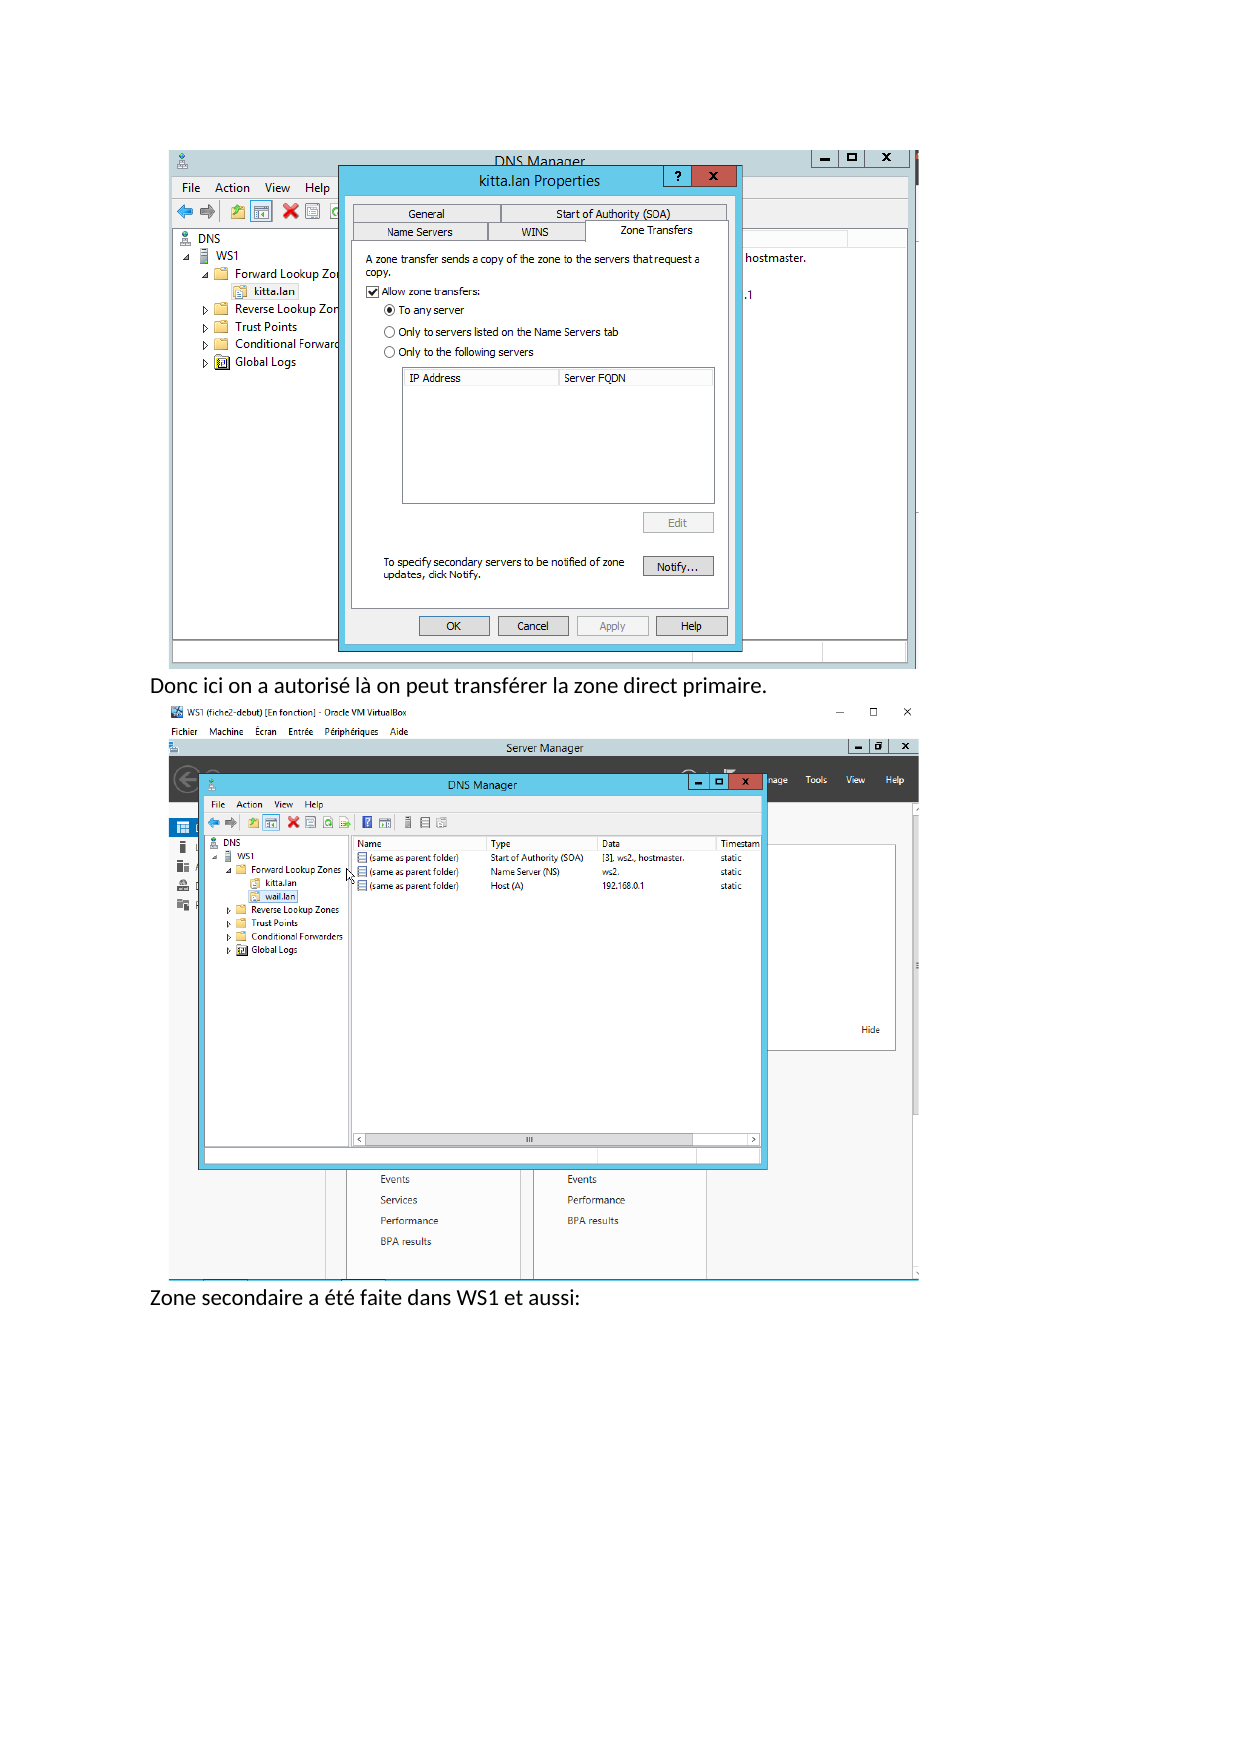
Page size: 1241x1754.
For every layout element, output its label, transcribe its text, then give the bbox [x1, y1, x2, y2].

text Donc ici on a autorisé là on peut transférer la zone direct primaire. [150, 671, 1090, 699]
text Zone secondaire a été faite dans WS1 et aussi: [150, 1283, 1090, 1311]
